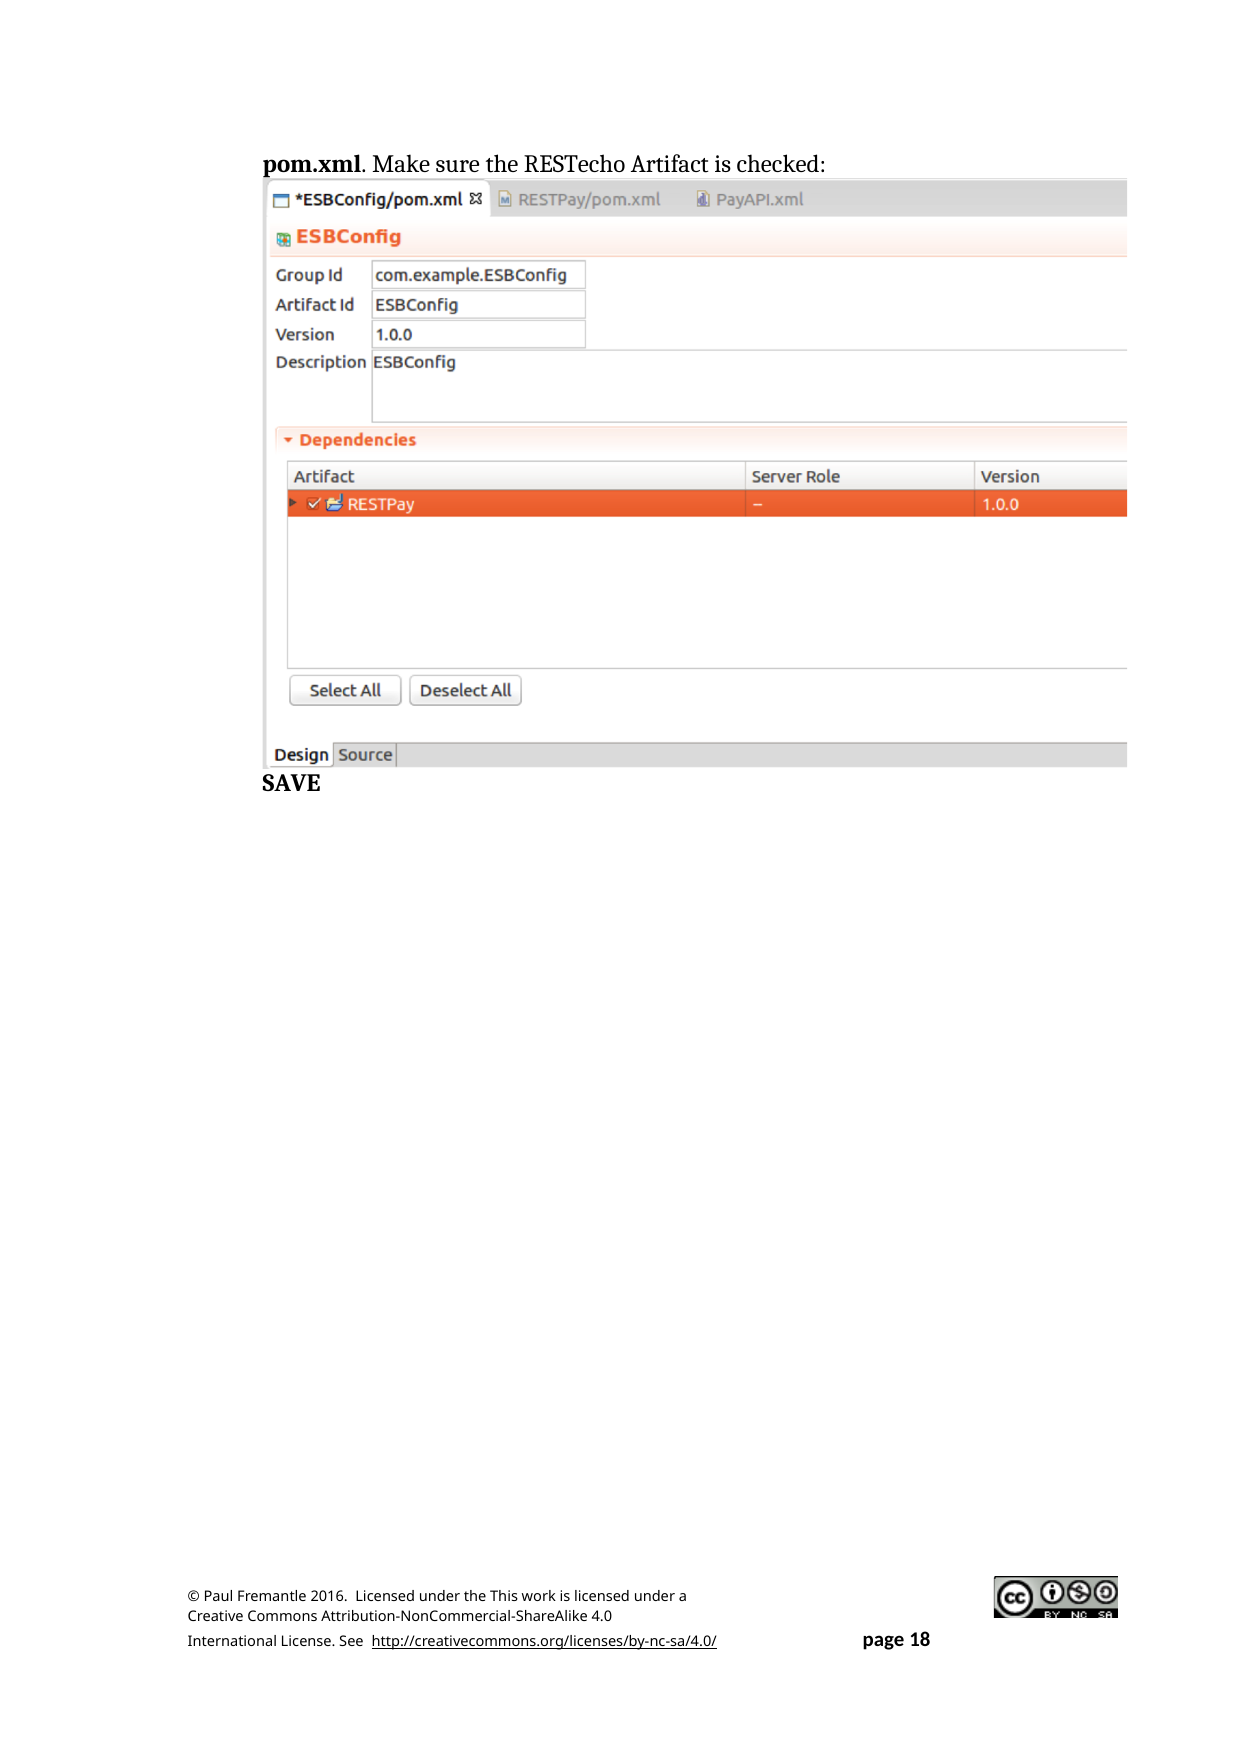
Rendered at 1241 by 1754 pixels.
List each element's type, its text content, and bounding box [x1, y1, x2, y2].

picture [262, 178, 1128, 769]
text SAVE [187, 769, 1053, 826]
picture [993, 1576, 1118, 1618]
